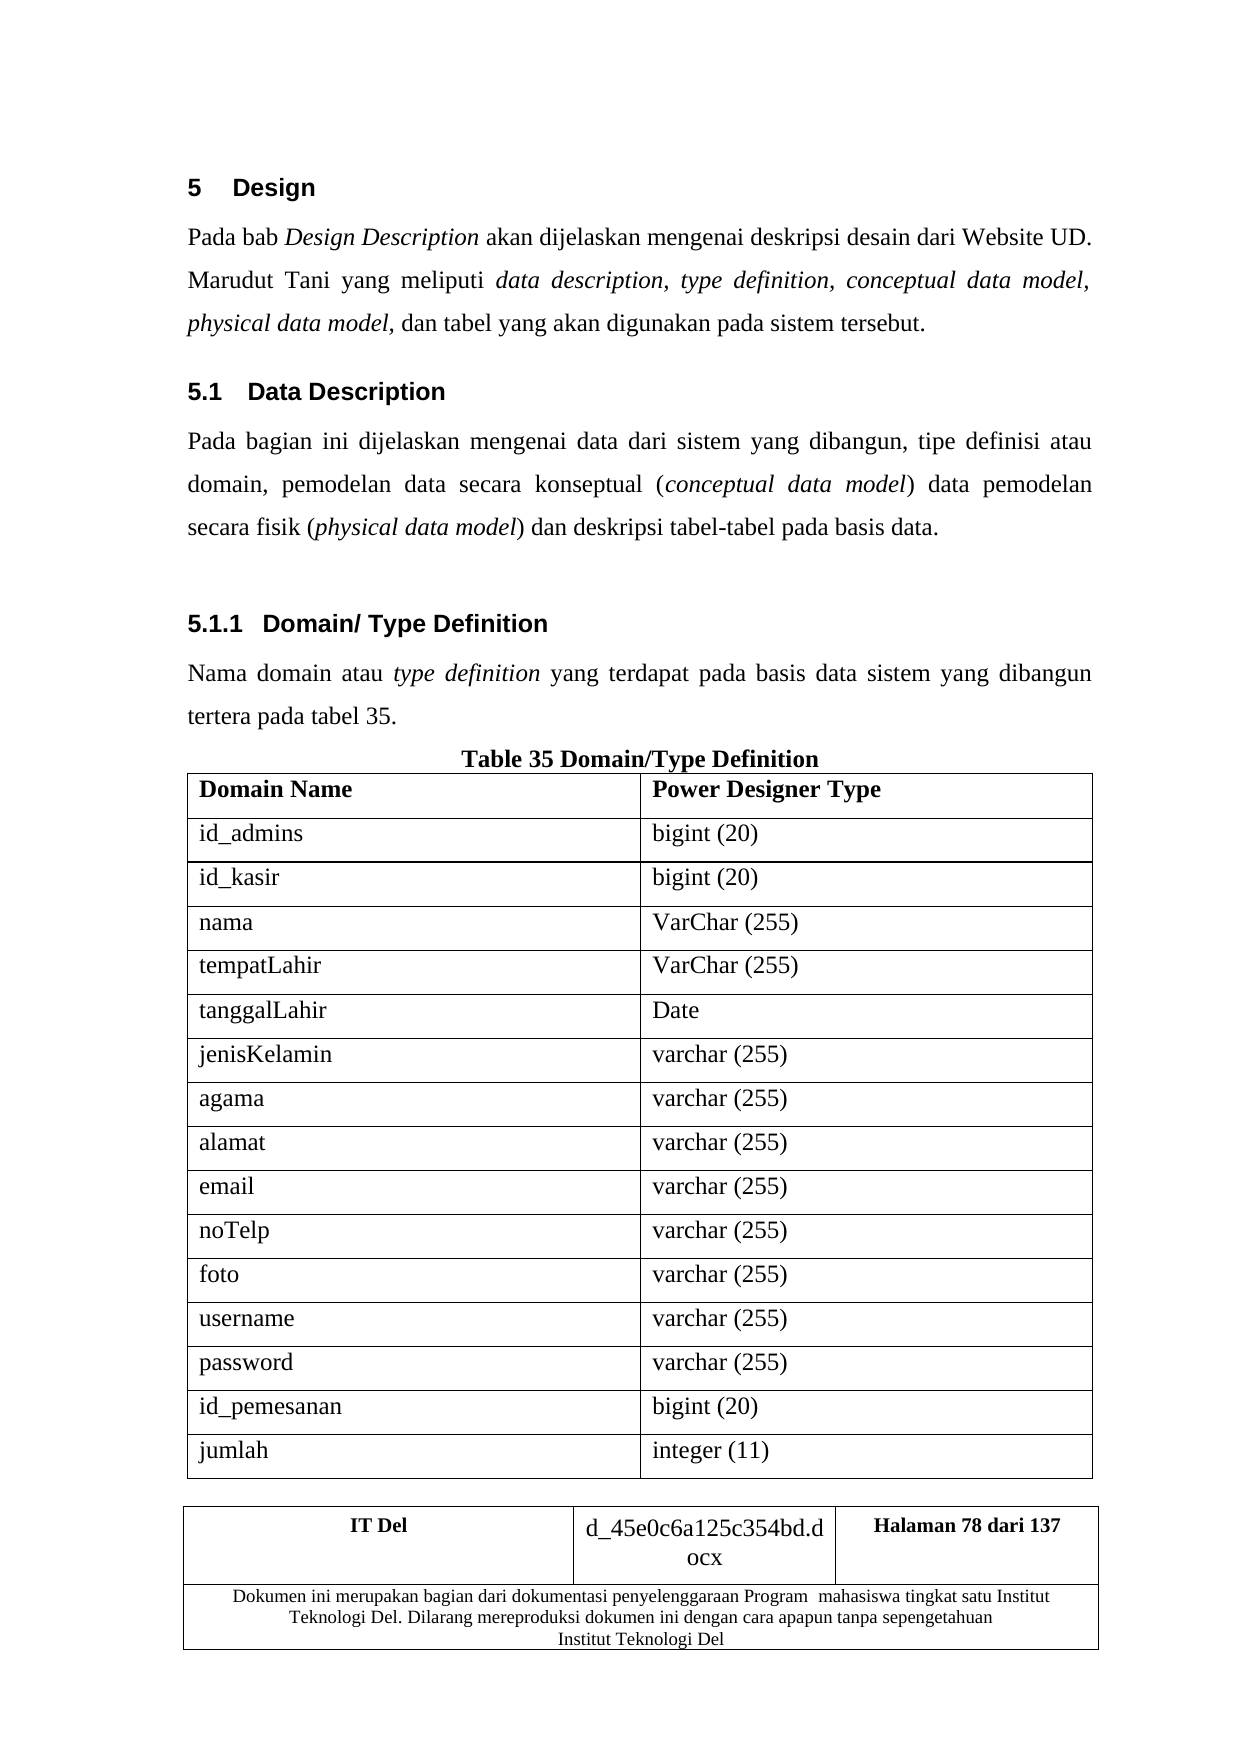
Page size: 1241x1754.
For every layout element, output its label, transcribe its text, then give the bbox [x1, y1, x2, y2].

table_cell bigint (20) [641, 863, 1092, 906]
subtitle Data Description [187, 376, 1092, 405]
table_cell nama [188, 907, 640, 949]
table_cell foto [188, 1259, 640, 1302]
table_header Power Designer Type [641, 774, 1092, 817]
table_cell password [188, 1347, 640, 1390]
table_cell jumlah [188, 1435, 640, 1478]
subtitle Domain/ Type Definition [187, 609, 1092, 638]
table_cell VarChar (255) [641, 907, 1092, 949]
table_cell noTelp [188, 1215, 640, 1258]
table_cell Date [641, 995, 1092, 1038]
table_cell varchar (255) [641, 1259, 1092, 1302]
subtitle Design [187, 173, 1092, 201]
table_cell varchar (255) [641, 1083, 1092, 1126]
text Pada bab Design Description akan dijelaskan mengenai deskripsi desain dari Website UD. Marudut Tani yang meliputi data description, type definition, conceptual data model, physical data model, dan tabel yang akan digunakan pada sistem tersebut. [187, 222, 1092, 337]
table_header Domain Name [188, 774, 640, 817]
table_cell alamat [188, 1127, 640, 1170]
table_cell varchar (255) [641, 1039, 1092, 1082]
table_cell bigint (20) [641, 1391, 1092, 1434]
text Pada bagian ini dijelaskan mengenai data dari sistem yang dibangun, tipe definisi atau domain, pemodelan data secara konseptual (conceptual data model) data pemodelan secara fisik (physical data model) dan deskripsi tabel-tabel pada basis data. [187, 426, 1092, 541]
table_cell integer (11) [641, 1435, 1092, 1478]
table_cell varchar (255) [641, 1171, 1092, 1214]
table_cell email [188, 1171, 640, 1214]
table_cell tempatLahir [188, 951, 640, 994]
table_cell varchar (255) [641, 1215, 1092, 1258]
table_cell tanggalLahir [188, 995, 640, 1038]
table_cell jenisKelamin [188, 1039, 640, 1082]
table_cell id_pemesanan [188, 1391, 640, 1434]
text Nama domain atau type definition yang terdapat pada basis data sistem yang dibangun tertera pada tabel 35. [187, 658, 1092, 730]
table_cell varchar (255) [641, 1347, 1092, 1390]
table_cell id_admins [188, 819, 640, 861]
table_cell agama [188, 1083, 640, 1126]
table_cell VarChar (255) [641, 951, 1092, 994]
text Table 35 Domain/Type Definition [187, 744, 1092, 773]
table_cell username [188, 1303, 640, 1346]
table_cell id_kasir [188, 863, 640, 906]
table_cell varchar (255) [641, 1127, 1092, 1170]
table_cell varchar (255) [641, 1303, 1092, 1346]
table_cell bigint (20) [641, 819, 1092, 861]
